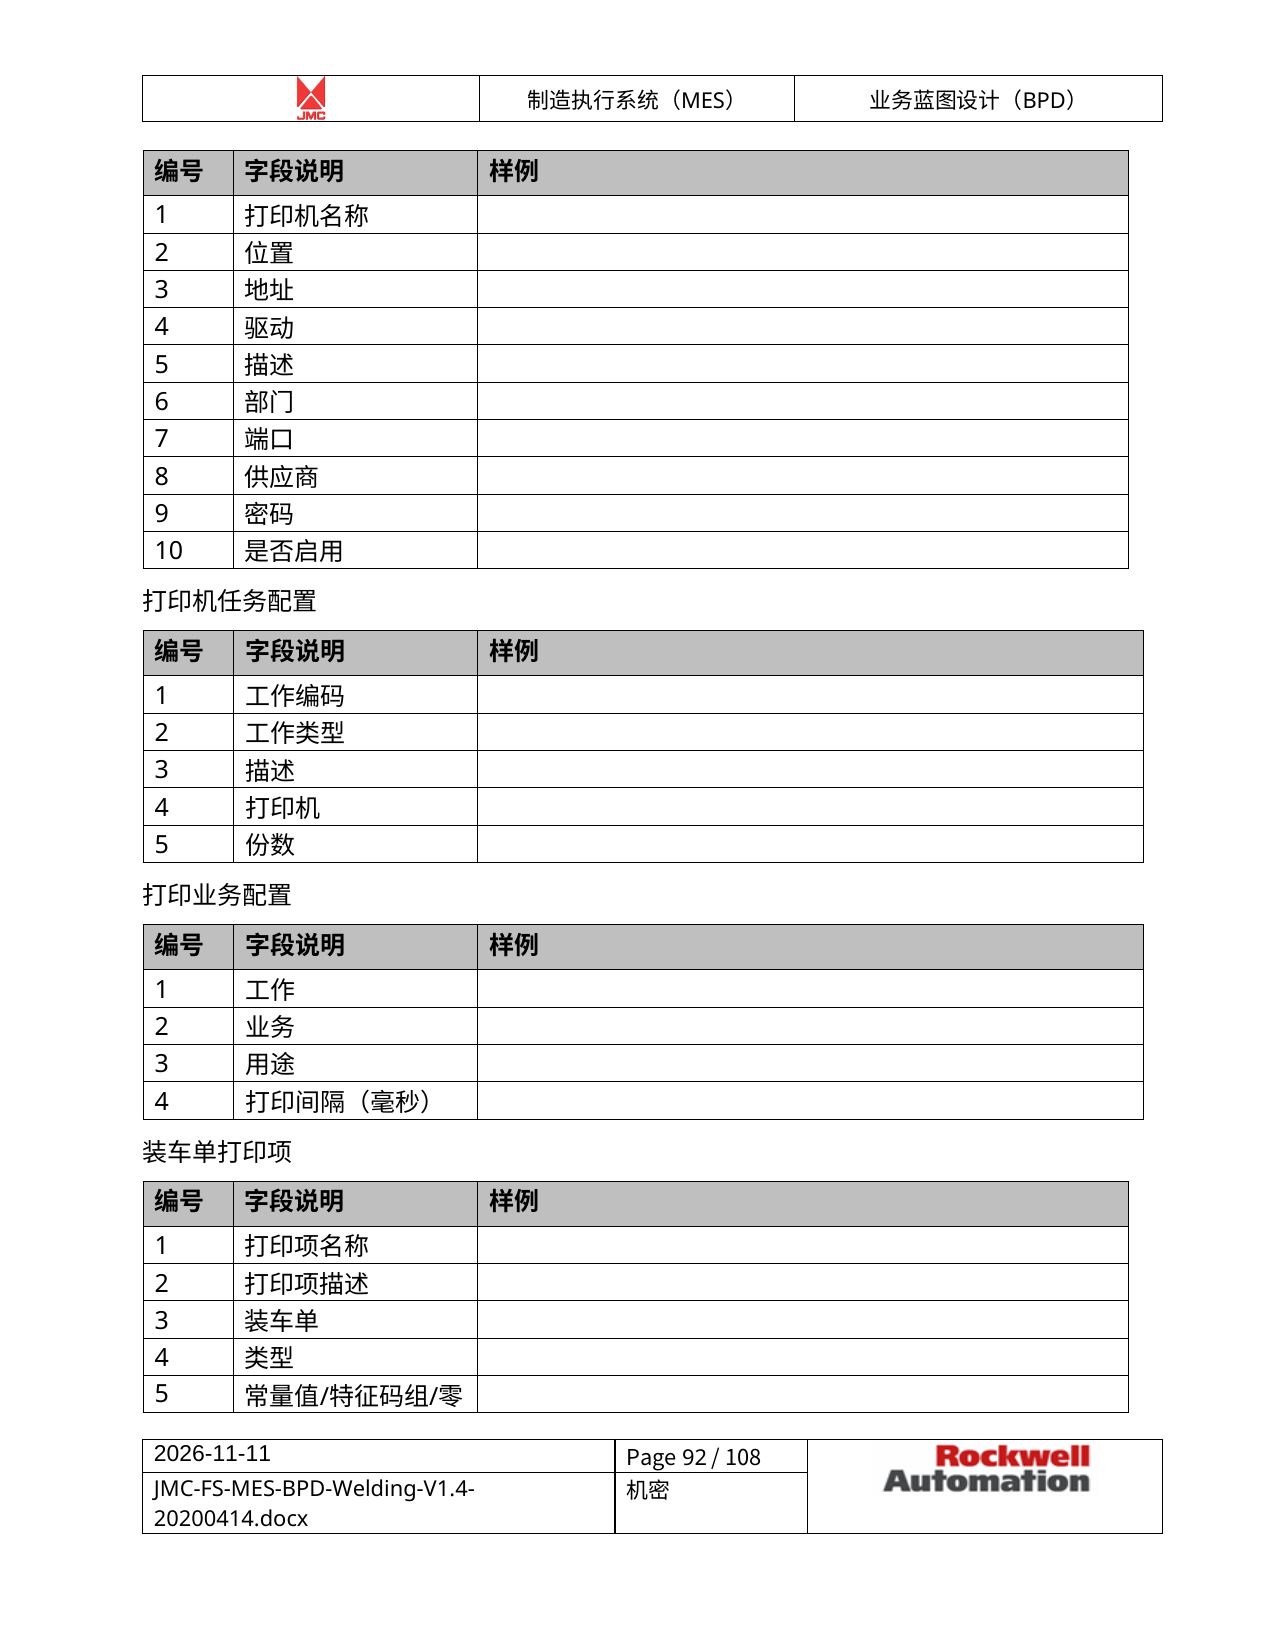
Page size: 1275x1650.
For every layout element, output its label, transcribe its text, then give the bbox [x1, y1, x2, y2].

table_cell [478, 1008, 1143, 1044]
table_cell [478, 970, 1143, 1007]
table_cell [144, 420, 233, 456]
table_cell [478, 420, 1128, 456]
picture [296, 76, 326, 121]
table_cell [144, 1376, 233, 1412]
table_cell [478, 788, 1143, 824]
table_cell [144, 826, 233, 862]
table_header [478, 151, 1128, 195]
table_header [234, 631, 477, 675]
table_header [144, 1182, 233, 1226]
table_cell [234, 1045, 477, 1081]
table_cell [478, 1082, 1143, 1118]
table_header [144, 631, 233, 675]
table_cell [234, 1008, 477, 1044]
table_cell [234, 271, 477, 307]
text 打印业务配置 [142, 875, 1162, 912]
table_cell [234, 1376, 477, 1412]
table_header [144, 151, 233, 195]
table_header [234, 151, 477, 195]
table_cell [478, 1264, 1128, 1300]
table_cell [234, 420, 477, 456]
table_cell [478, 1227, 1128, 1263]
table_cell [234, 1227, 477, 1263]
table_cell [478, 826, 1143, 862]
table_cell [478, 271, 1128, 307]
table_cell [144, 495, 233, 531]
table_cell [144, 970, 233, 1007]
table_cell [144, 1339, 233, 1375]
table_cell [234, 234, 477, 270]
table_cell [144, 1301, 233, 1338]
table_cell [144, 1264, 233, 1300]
text 打印机任务配置 [142, 582, 1162, 618]
picture [868, 1440, 1101, 1497]
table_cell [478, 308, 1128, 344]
text 装车单打印项 [142, 1132, 1162, 1168]
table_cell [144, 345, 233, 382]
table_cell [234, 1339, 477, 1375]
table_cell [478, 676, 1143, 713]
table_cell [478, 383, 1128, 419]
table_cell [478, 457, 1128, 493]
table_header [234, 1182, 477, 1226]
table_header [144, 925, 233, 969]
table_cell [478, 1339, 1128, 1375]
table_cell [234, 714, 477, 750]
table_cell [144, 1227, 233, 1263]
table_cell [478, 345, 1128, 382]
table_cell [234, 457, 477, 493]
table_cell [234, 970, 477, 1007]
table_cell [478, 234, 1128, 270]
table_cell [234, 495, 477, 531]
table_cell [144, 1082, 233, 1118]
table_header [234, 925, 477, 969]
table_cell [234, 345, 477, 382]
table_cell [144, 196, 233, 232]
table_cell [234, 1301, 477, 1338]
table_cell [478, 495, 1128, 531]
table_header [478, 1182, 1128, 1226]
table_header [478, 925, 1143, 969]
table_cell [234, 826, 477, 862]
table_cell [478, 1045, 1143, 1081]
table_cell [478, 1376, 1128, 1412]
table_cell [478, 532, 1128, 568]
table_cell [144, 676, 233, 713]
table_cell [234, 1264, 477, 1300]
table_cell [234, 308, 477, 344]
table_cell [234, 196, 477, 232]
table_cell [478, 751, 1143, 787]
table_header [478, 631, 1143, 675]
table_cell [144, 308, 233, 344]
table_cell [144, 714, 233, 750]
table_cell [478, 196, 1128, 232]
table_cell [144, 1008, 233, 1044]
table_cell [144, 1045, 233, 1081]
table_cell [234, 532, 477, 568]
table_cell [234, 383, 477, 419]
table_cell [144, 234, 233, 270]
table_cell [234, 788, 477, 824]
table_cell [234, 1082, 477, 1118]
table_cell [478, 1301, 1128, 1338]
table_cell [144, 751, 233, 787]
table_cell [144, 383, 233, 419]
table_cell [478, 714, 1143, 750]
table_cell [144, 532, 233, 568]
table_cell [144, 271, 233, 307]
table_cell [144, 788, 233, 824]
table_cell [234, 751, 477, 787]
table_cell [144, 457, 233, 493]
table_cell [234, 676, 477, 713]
